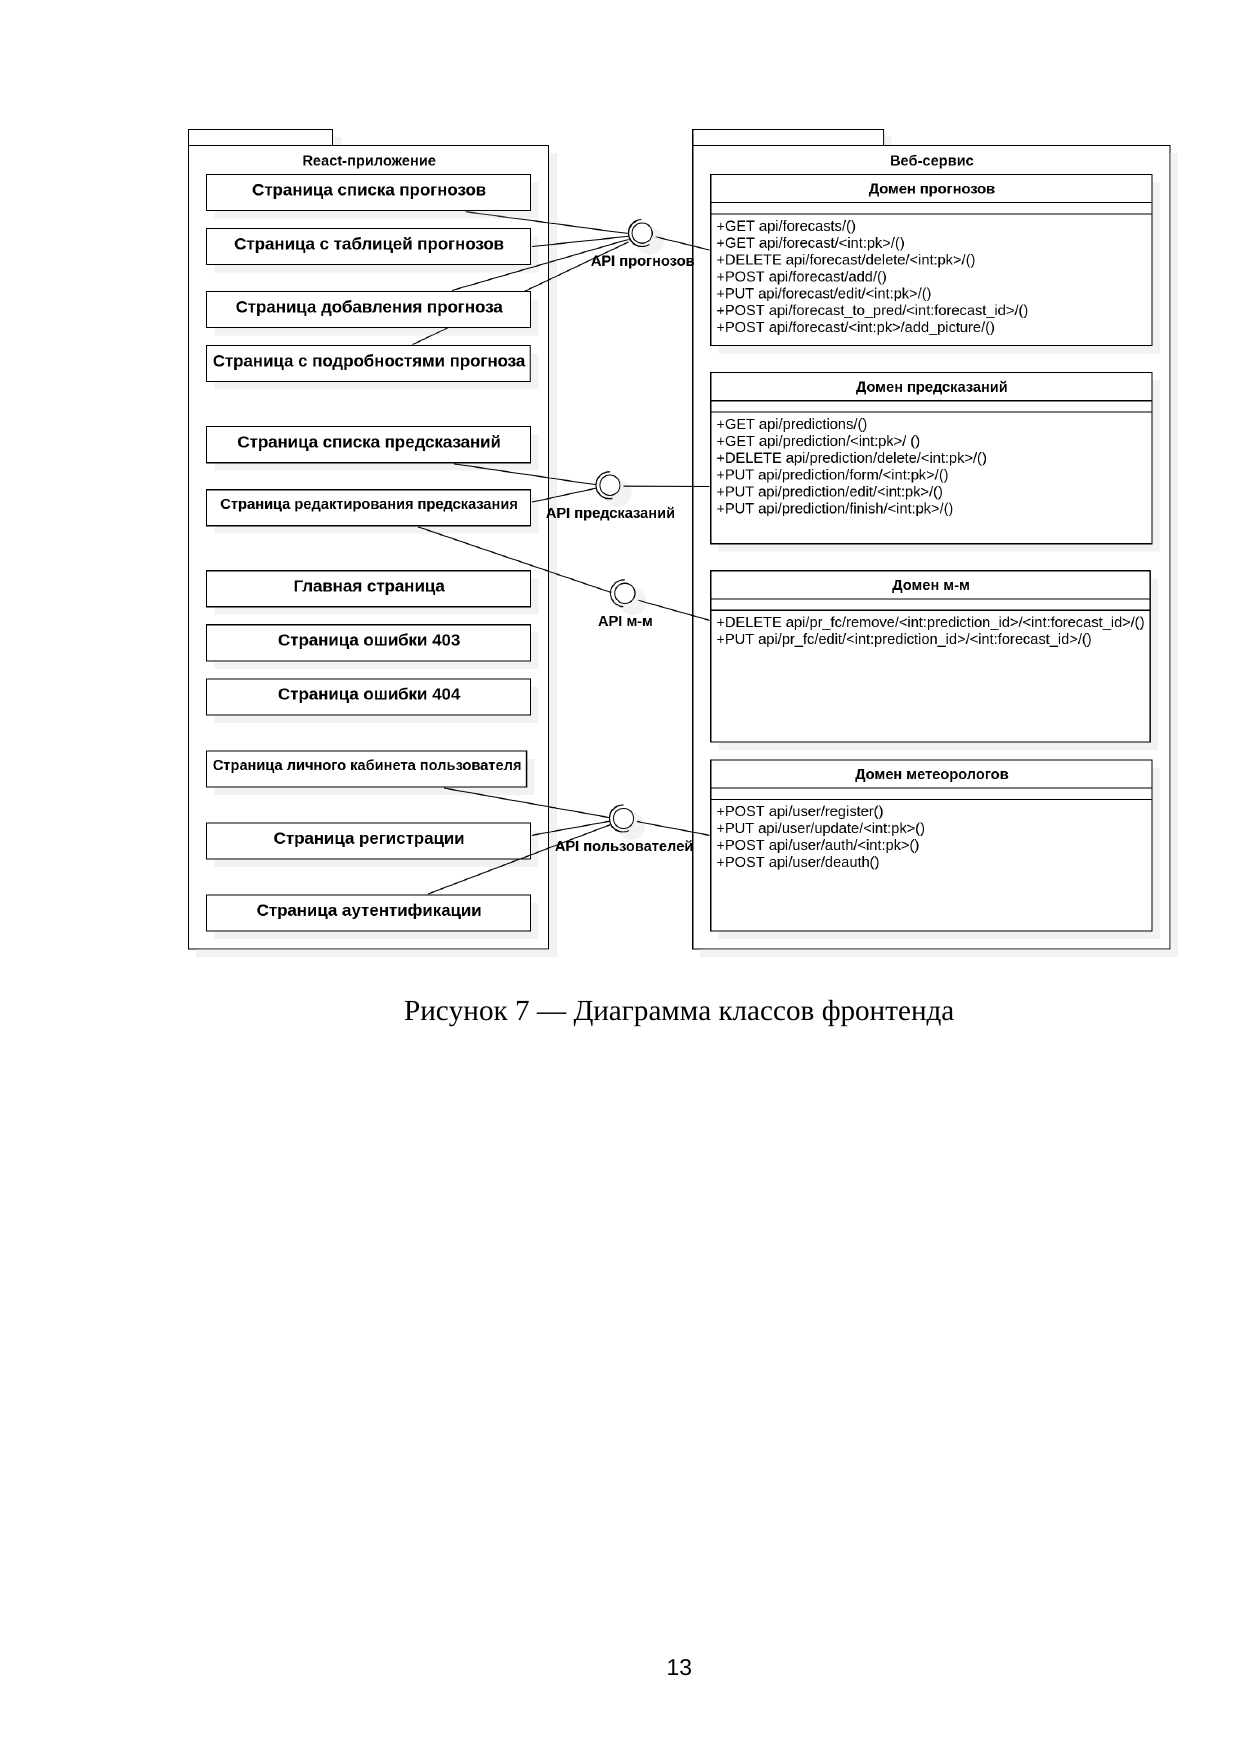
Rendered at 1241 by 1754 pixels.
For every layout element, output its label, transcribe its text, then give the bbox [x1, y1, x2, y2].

picture [177, 118, 1182, 960]
text Рисунок 7 — Диаграмма классов фронтенда [177, 993, 1181, 1026]
